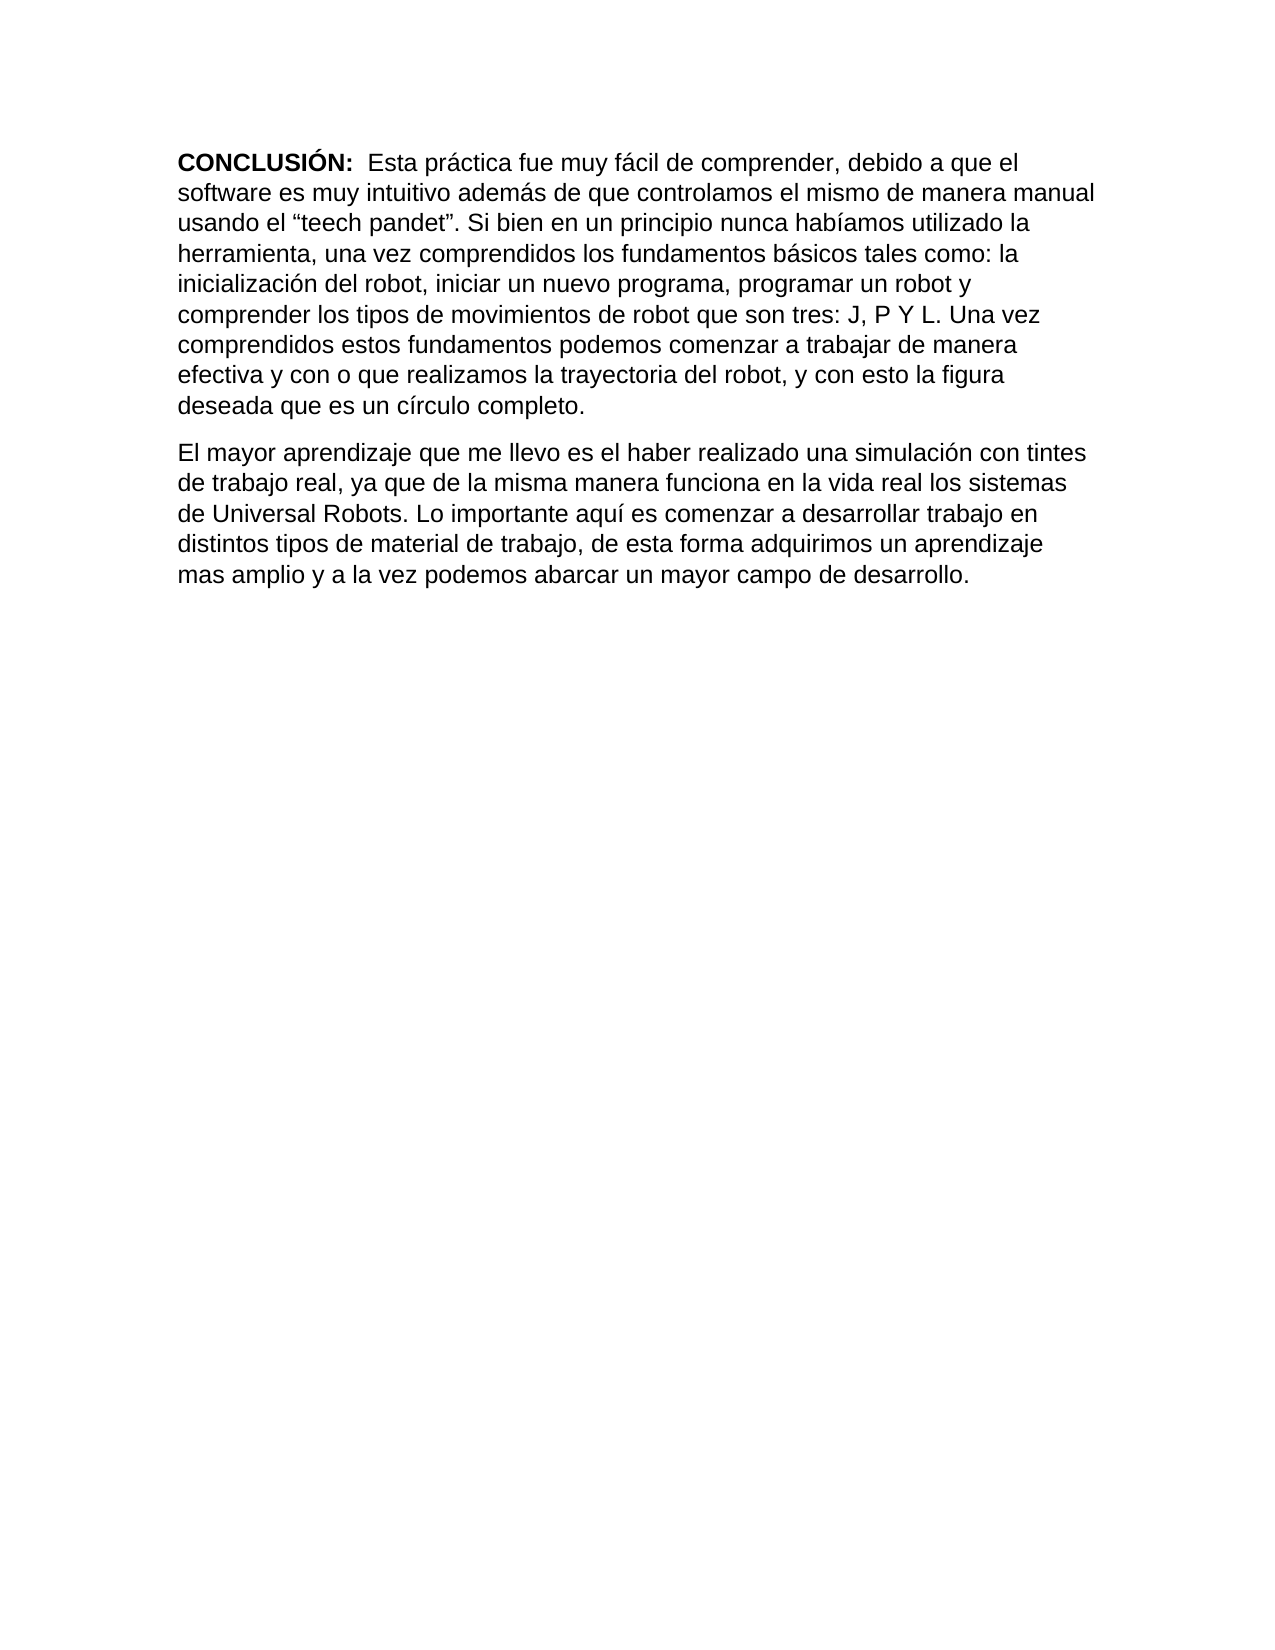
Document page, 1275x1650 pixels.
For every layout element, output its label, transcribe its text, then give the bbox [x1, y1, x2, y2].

text CONCLUSIÓN: Esta práctica fue muy fácil de comprender, debido a que el software es muy intuitivo además de que controlamos el mismo de manera manual usando el “teech pandet”. Si bien en un principio nunca habíamos utilizado la herramienta, una vez comprendidos los fundamentos básicos tales como: la inicialización del robot, iniciar un nuevo programa, programar un robot y comprender los tipos de movimientos de robot que son tres: J, P Y L. Una vez comprendidos estos fundamentos podemos comenzar a trabajar de manera efectiva y con o que realizamos la trayectoria del robot, y con esto la figura deseada que es un círculo completo. [177, 148, 1098, 420]
text El mayor aprendizaje que me llevo es el haber realizado una simulación con tintes de trabajo real, ya que de la misma manera funciona en la vida real los sistemas de Universal Robots. Lo importante aquí es comenzar a desarrollar trabajo en distintos tipos de material de trabajo, de esta forma adquirimos un aprendizaje mas amplio y a la vez podemos abarcar un mayor campo de desarrollo. [177, 438, 1098, 588]
